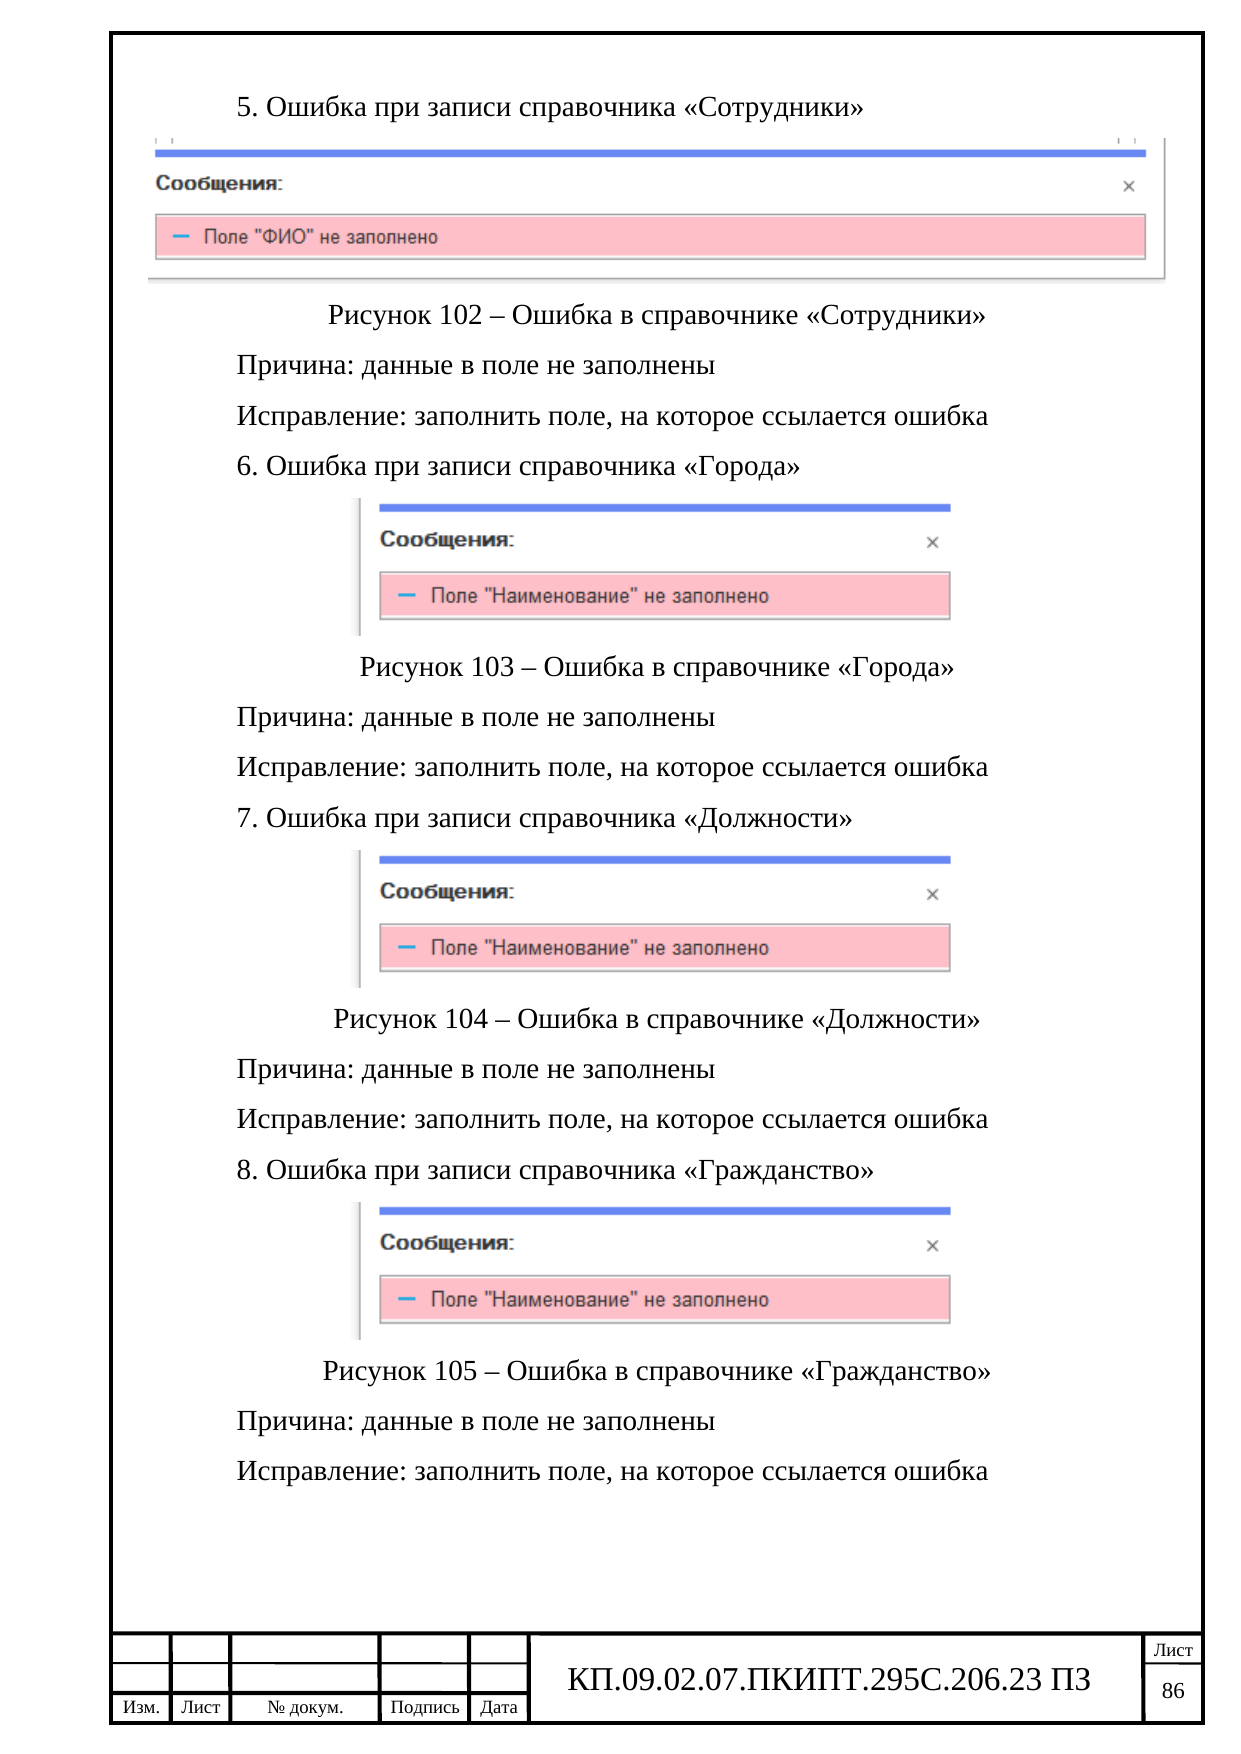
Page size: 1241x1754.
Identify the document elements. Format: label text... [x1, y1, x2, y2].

text Исправление: заполнить поле, на которое ссылается ошибка [148, 1101, 1167, 1135]
text Рисунок 104 – Ошибка в справочнике «Должности» [148, 1001, 1167, 1034]
list Ошибка при записи справочника «Сотрудники» [148, 89, 1167, 122]
text Причина: данные в поле не заполнены [148, 347, 1167, 381]
text Причина: данные в поле не заполнены [148, 699, 1167, 733]
text Рисунок 103 – Ошибка в справочнике «Города» [148, 649, 1167, 682]
picture [350, 498, 965, 636]
text Рисунок 105 – Ошибка в справочнике «Гражданство» [148, 1353, 1167, 1386]
text Причина: данные в поле не заполнены [148, 1051, 1167, 1085]
picture [350, 850, 965, 988]
text Исправление: заполнить поле, на которое ссылается ошибка [148, 1453, 1167, 1487]
list Ошибка при записи справочника «Гражданство» [148, 1152, 1167, 1185]
text Рисунок 102 – Ошибка в справочнике «Сотрудники» [148, 297, 1167, 331]
text Исправление: заполнить поле, на которое ссылается ошибка [148, 398, 1167, 431]
list Ошибка при записи справочника «Города» [148, 448, 1167, 482]
picture [148, 138, 1167, 284]
text Исправление: заполнить поле, на которое ссылается ошибка [148, 749, 1167, 783]
text Причина: данные в поле не заполнены [148, 1403, 1167, 1437]
list Ошибка при записи справочника «Должности» [148, 800, 1167, 833]
picture [350, 1202, 965, 1340]
